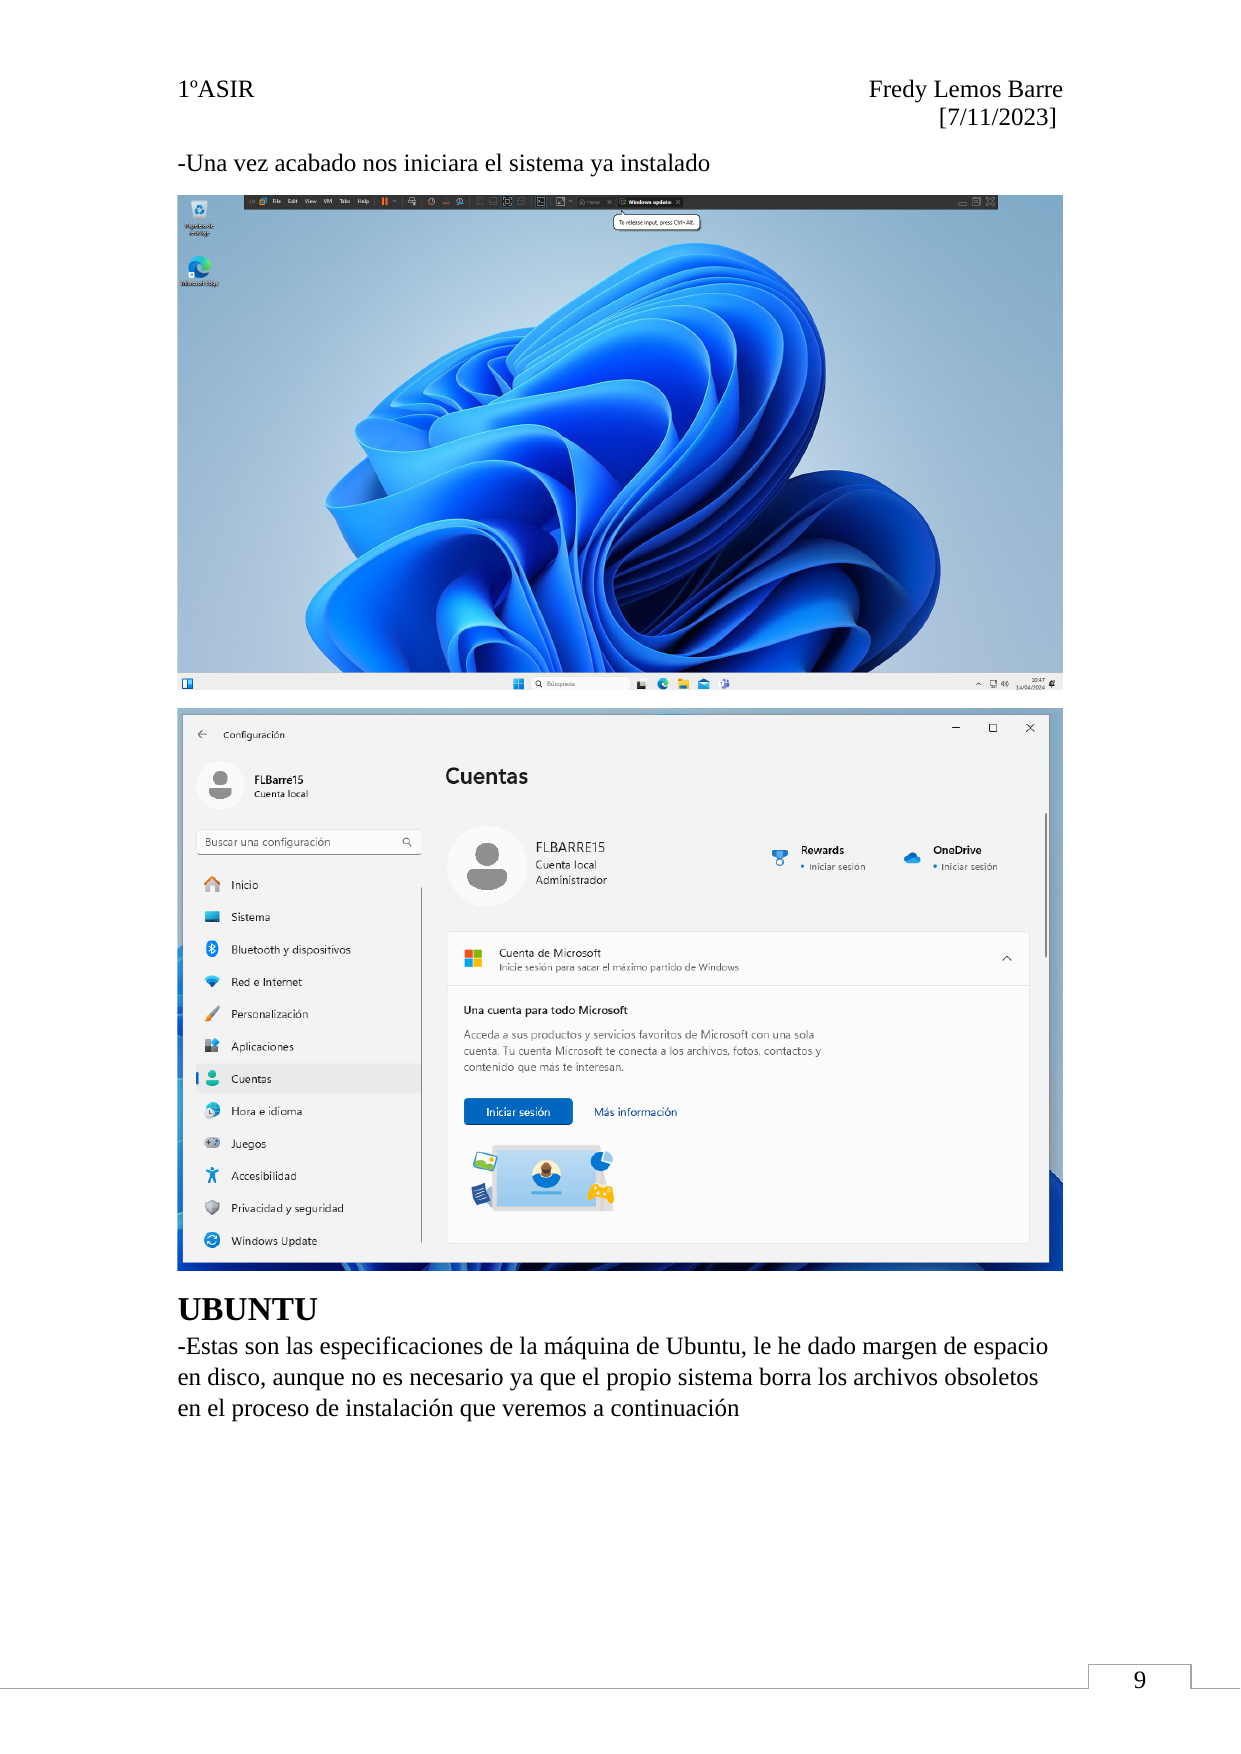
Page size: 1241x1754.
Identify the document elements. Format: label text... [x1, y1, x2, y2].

text -Estas son las especificaciones de la máquina de Ubuntu, le he dado margen de espacio en disco, aunque no es necesario ya que el propio sistema borra los archivos obsoletos en el proceso de instalación que veremos a continuación [177, 1331, 1063, 1422]
subtitle UBUNTU [177, 1289, 1063, 1327]
text -Una vez acabado nos iniciara el sistema ya instalado [177, 148, 1063, 176]
picture [177, 195, 1063, 690]
picture [177, 708, 1063, 1271]
